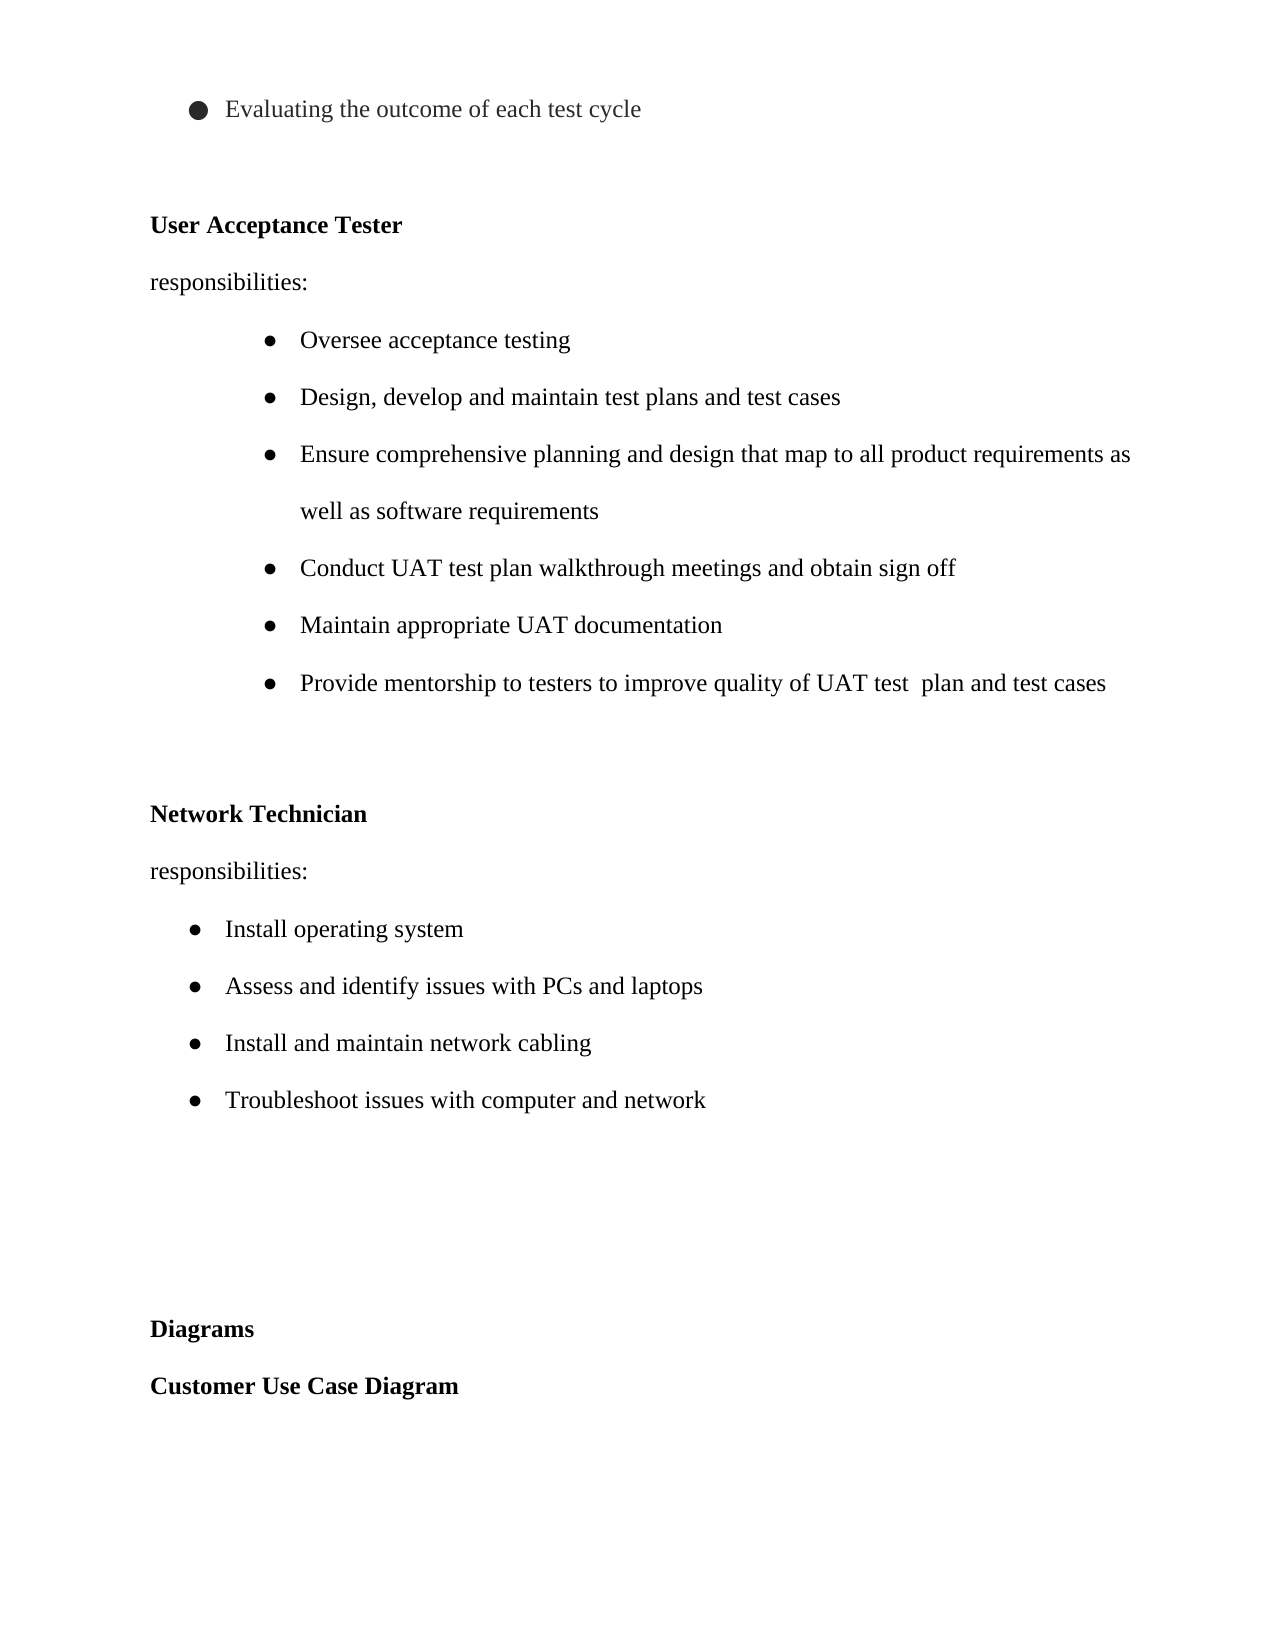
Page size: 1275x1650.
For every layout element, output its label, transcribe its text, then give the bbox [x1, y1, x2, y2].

list Conduct UAT test plan walkthrough meetings and obtain sign off [262, 553, 1153, 582]
list Troubleshoot issues with computer and network [187, 1085, 1153, 1114]
list Assess and identify issues with PCs and laptops [187, 971, 1153, 1000]
text Customer Use Case Diagram [150, 1371, 1153, 1400]
list Evaluating the outcome of each test cycle [187, 94, 1153, 123]
list Provide mentorship to testers to improve quality of UAT test plan and test cases [262, 668, 1153, 697]
list Ensure comprehensive planning and design that map to all product requirements as well as software requirements [262, 439, 1153, 525]
list Install operating system [187, 914, 1153, 943]
text User Acceptance Tester [150, 210, 1153, 238]
list Design, develop and maintain test plans and test cases [262, 382, 1153, 411]
list Install and maintain network cabling [187, 1028, 1153, 1057]
text responsibilities: [150, 267, 1153, 296]
text responsibilities: [150, 856, 1153, 885]
list Maintain appropriate UAT documentation [262, 611, 1153, 639]
text Diagrams [150, 1314, 1153, 1343]
text Network Technician [150, 799, 1153, 828]
list Oversee acceptance testing [262, 325, 1153, 353]
